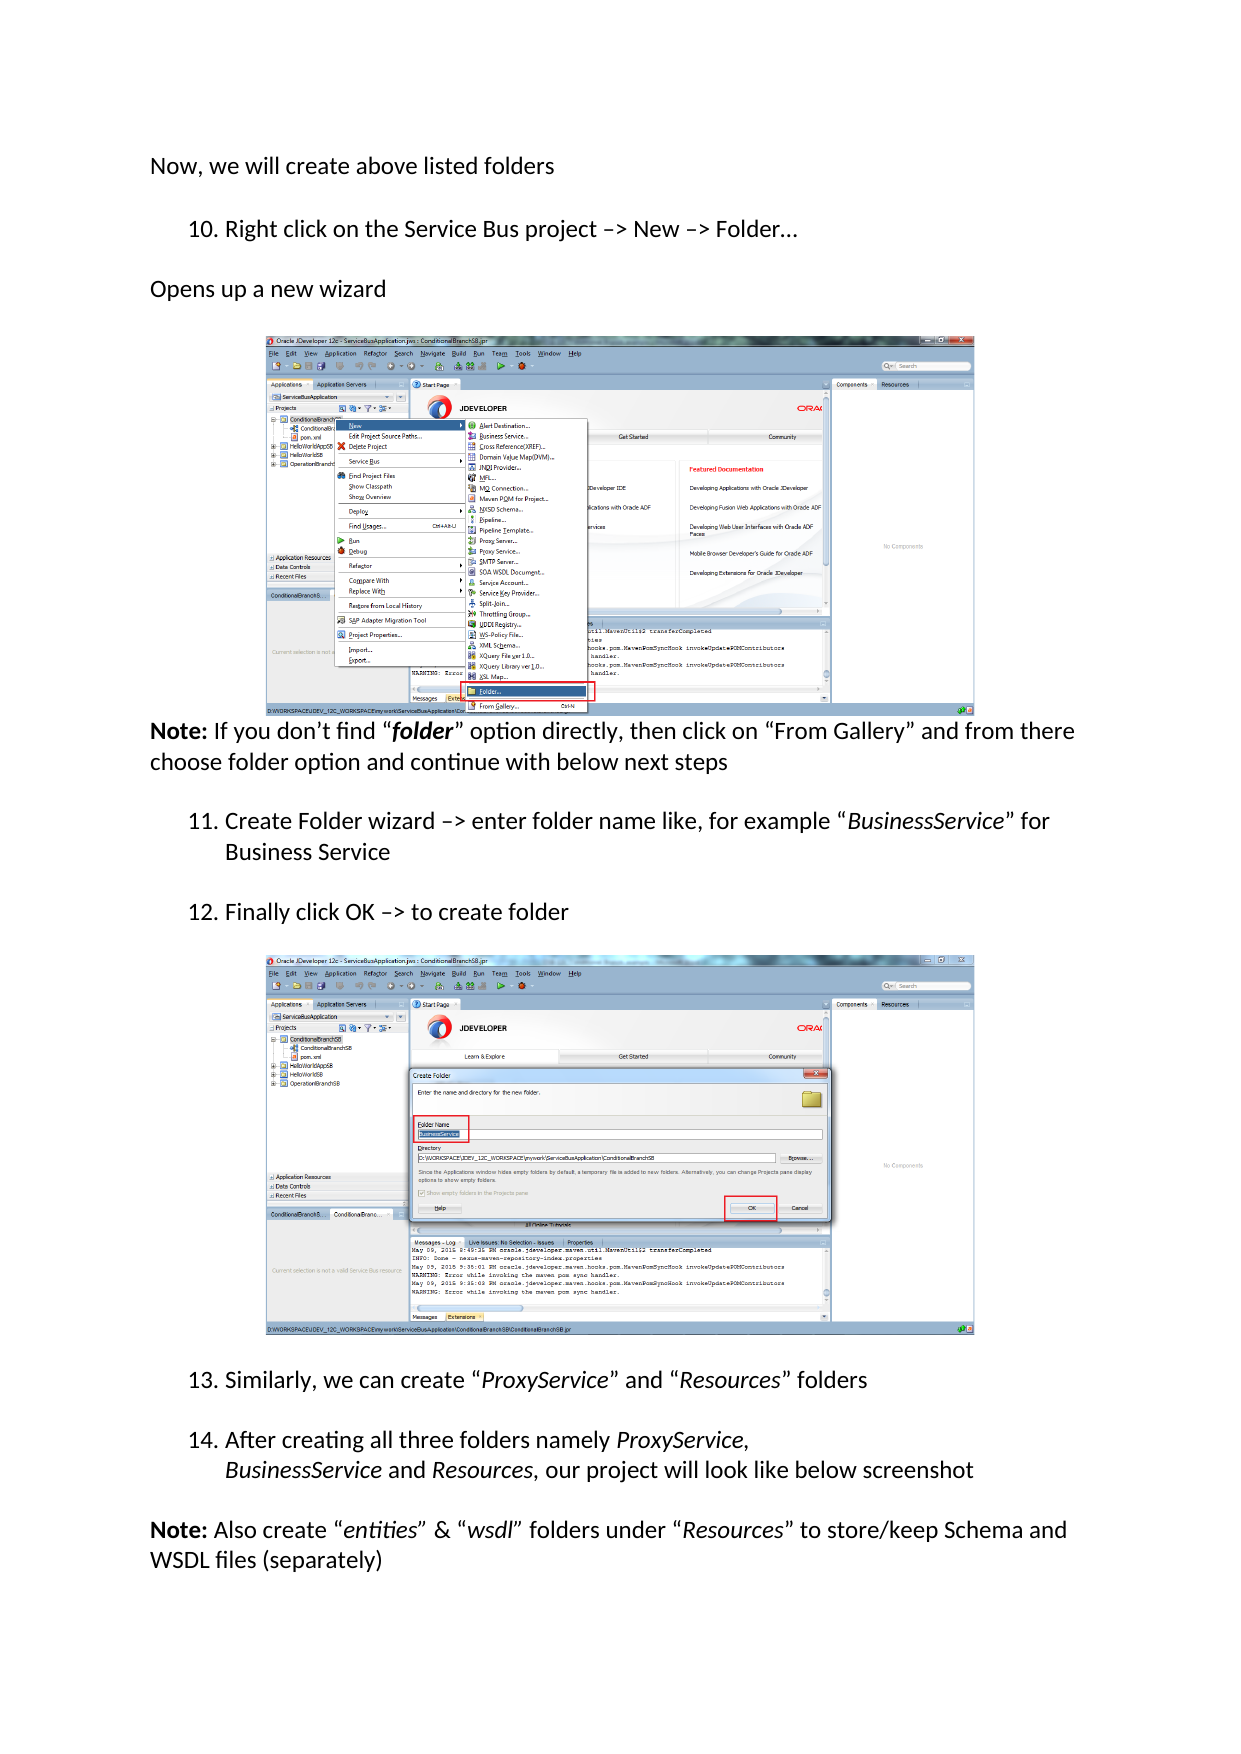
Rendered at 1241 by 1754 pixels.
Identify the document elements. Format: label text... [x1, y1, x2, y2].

list Similarly, we can create “ProxyService” and “Resources” folders [187, 1364, 1090, 1395]
text Opens up a new wizard [150, 273, 1090, 303]
list Create Folder wizard –> enter folder name like, for example “BusinessService” for Business Service [187, 805, 1090, 866]
text Note: If you don’t find “folder” option directly, then click on “From Gallery” and from there choose folder option and continue with below next steps [150, 715, 1090, 776]
picture [265, 955, 975, 1335]
picture [265, 336, 975, 716]
text Now, we will create above listed folders [150, 150, 1090, 181]
list After creating all three folders namely ProxyService, BusinessService and Resources, our project will look like below screenshot [187, 1424, 1090, 1485]
list Right click on the Service Bus project –> New –> Folder… [187, 213, 1090, 244]
list Finally click OK –> to create folder [187, 896, 1090, 926]
text Note: Also create “entities” & “wsdl” folders under “Resources” to store/keep Schema and WSDL files (separately) [150, 1514, 1090, 1575]
